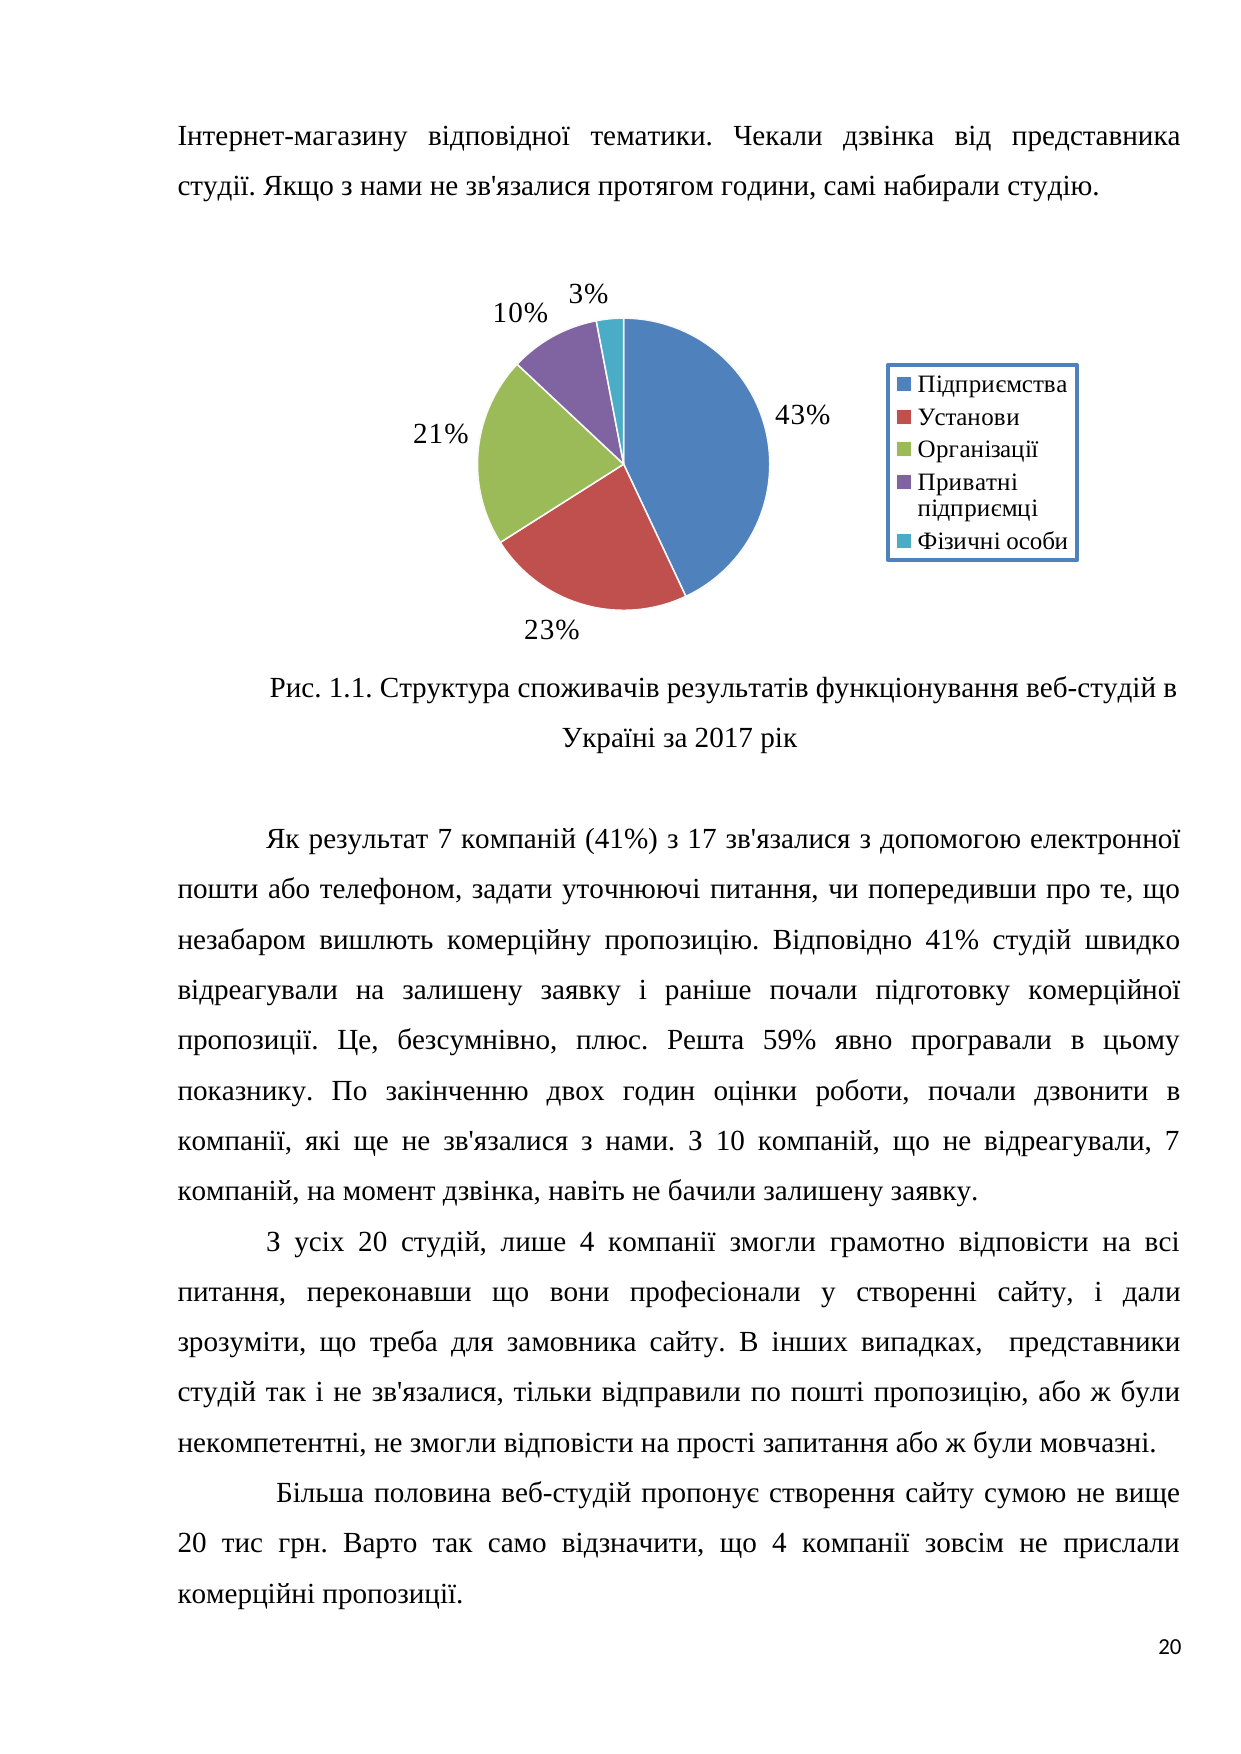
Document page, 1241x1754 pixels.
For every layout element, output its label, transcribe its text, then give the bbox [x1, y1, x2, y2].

text Як результат 7 компаній (41%) з 17 зв'язалися з допомогою електронної пошти або телефоном, задати уточнюючі питання, чи попередивши про те, що незабаром вишлють комерційну пропозицію. Відповідно 41% студій швидко відреагували на залишену заявку і раніше почали підготовку комерційної пропозиції. Це, безсумнівно, плюс. Решта 59% явно програвали в цьому показнику. По закінченню двох годин оцінки роботи, почали дзвонити в компанії, які ще не зв'язалися з нами. З 10 компаній, що не відреагували, 7 компаній, на момент дзвінка, навіть не бачили залишену заявку. [177, 821, 1181, 1207]
text Рис. 1.1. Структура споживачів результатів функціонування веб-студій в Україні за 2017 рік [177, 670, 1181, 754]
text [177, 118, 1181, 202]
text З усіх 20 студій, лише 4 компанії змогли грамотно відповісти на всі питання, переконавши що вони професіонали у створенні сайту, і дали зрозуміти, що треба для замовника сайту. В інших випадках, представники студій так і не зв'язалися, тільки відправили по пошті пропозицію, або ж були некомпетентні, не змогли відповісти на прості запитання або ж були мовчазні. [177, 1224, 1181, 1458]
text Більша половина веб-студій пропонує створення сайту сумою не вище 20 тис грн. Варто так само відзначити, що 4 компанії зовсім не прислали комерційні пропозиції. [177, 1475, 1181, 1609]
